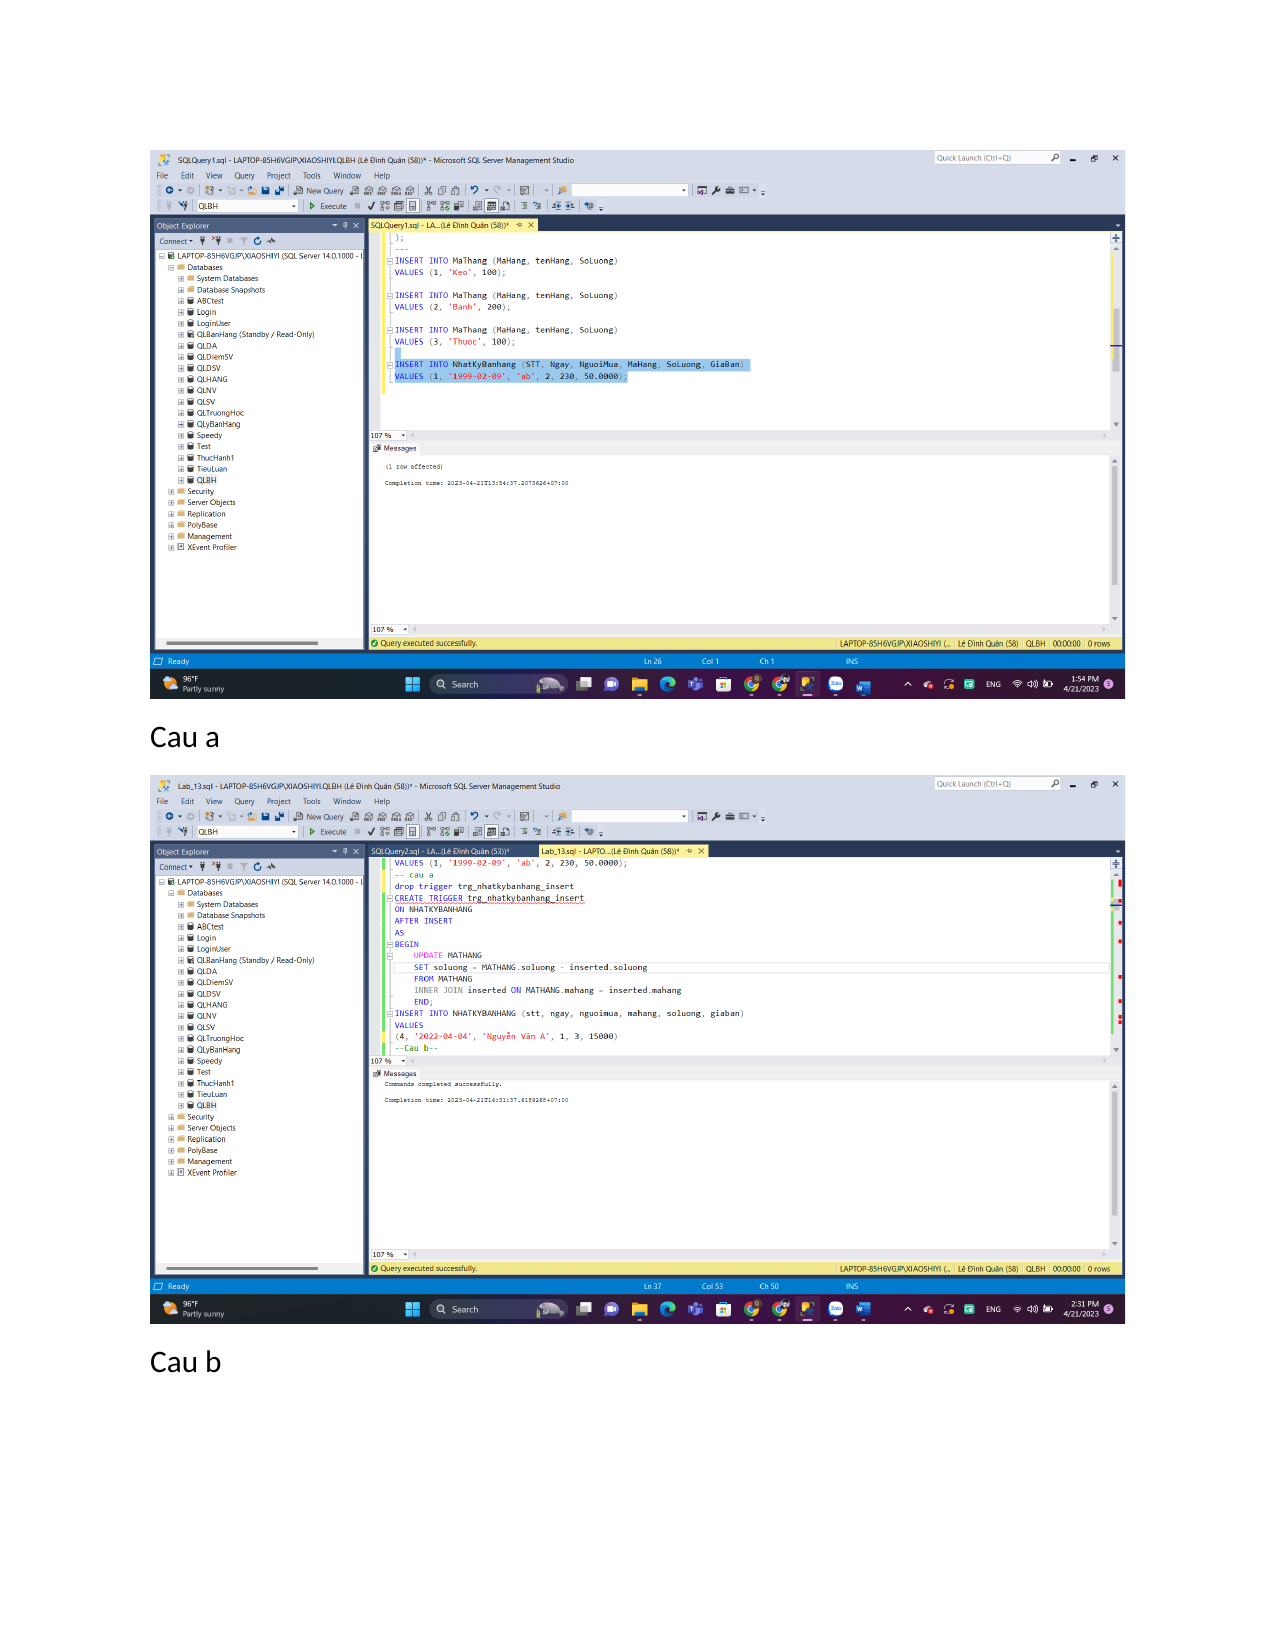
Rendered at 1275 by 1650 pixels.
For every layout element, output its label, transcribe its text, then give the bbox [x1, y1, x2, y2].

text Cau b [150, 1342, 1125, 1381]
picture [150, 150, 1125, 699]
picture [150, 775, 1125, 1324]
text Cau a [150, 717, 1125, 755]
